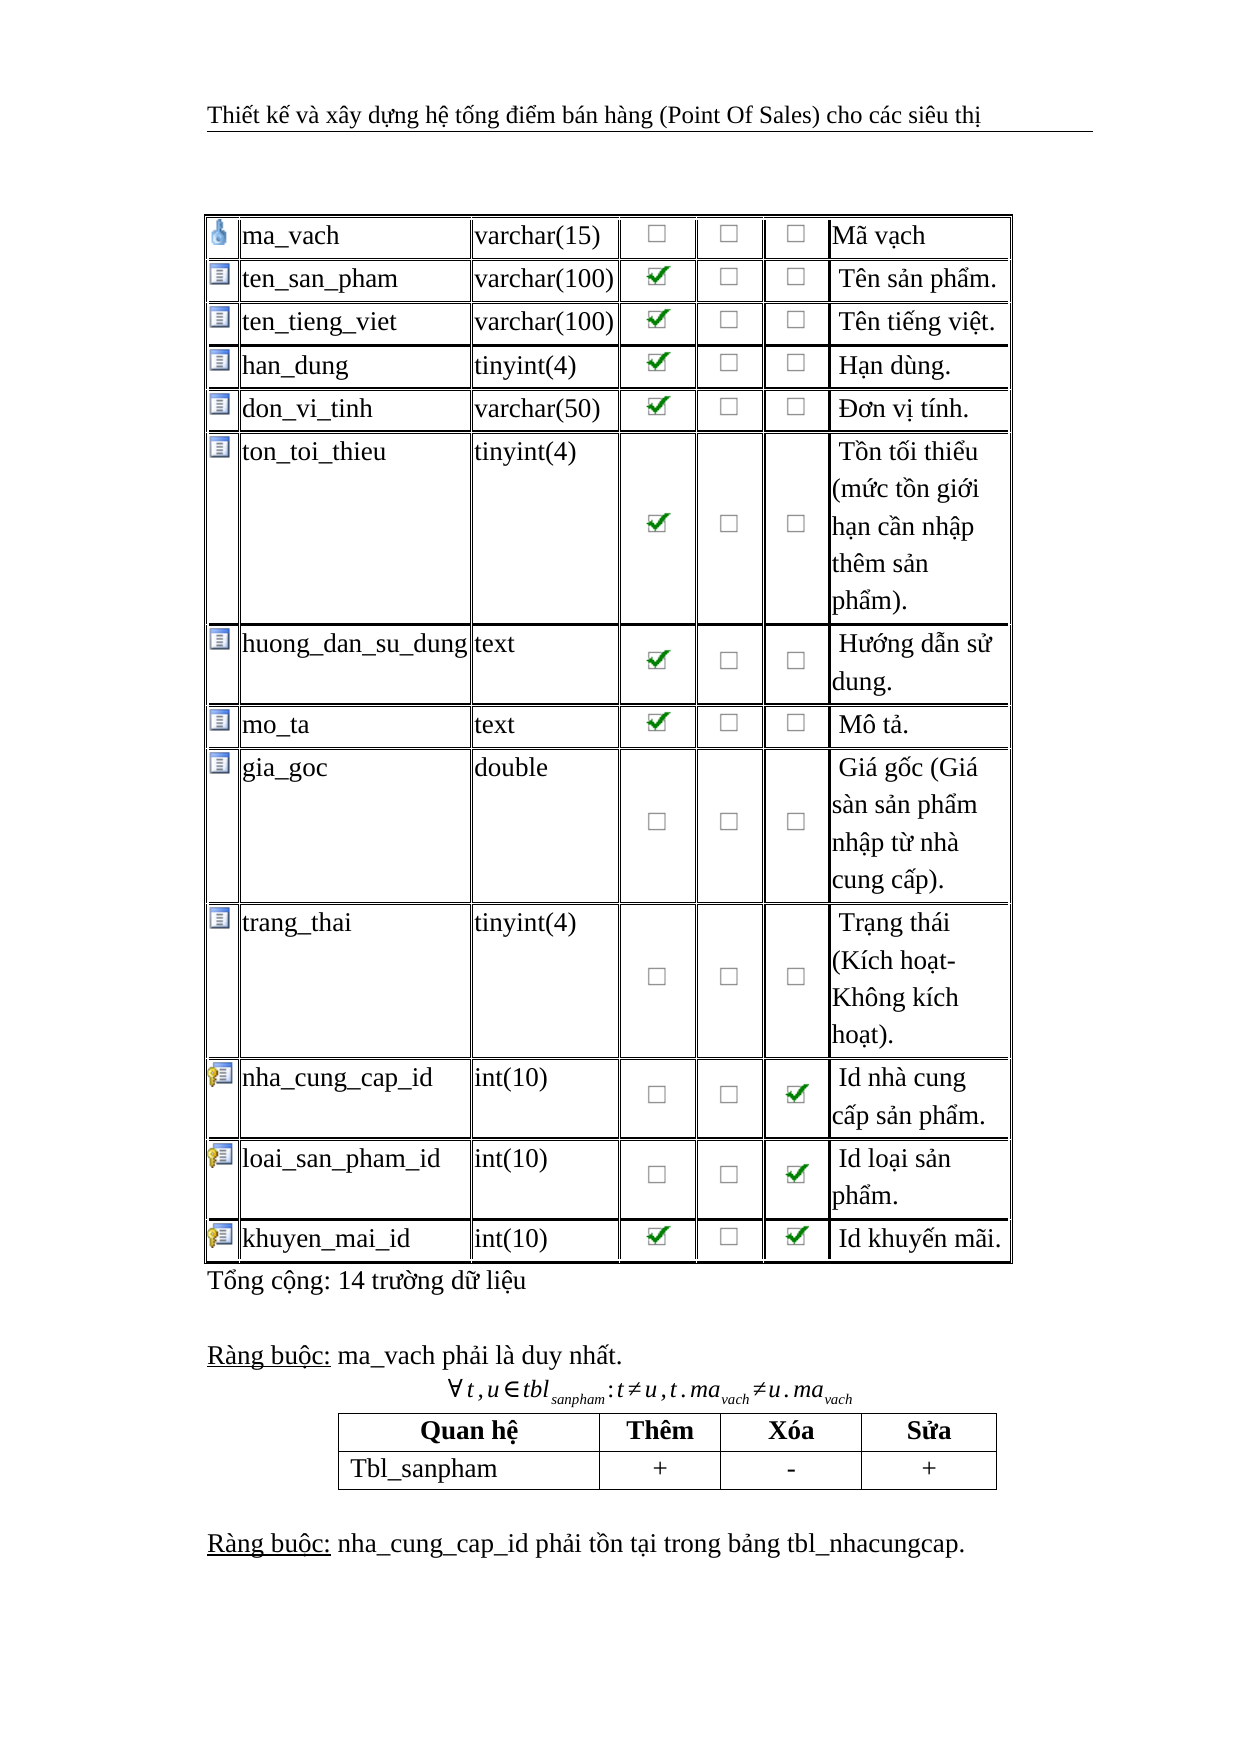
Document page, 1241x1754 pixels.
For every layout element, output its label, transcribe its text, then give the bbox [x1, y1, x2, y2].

picture [784, 393, 809, 419]
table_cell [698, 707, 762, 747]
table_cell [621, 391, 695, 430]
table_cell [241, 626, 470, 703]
picture [645, 709, 671, 735]
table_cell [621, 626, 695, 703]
picture [645, 220, 671, 246]
picture [207, 708, 233, 734]
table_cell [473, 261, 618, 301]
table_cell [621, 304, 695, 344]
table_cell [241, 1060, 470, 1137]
picture [784, 808, 809, 834]
picture [784, 350, 809, 375]
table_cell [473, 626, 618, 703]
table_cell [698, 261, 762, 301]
picture [207, 349, 233, 374]
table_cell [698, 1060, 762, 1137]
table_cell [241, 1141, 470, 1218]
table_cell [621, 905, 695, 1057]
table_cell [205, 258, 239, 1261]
text Tổng cộng: 14 trường dữ liệu [207, 1264, 1093, 1295]
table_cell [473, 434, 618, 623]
picture [717, 220, 743, 246]
picture [717, 963, 743, 989]
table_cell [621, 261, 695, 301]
picture [717, 647, 743, 673]
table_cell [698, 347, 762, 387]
picture [784, 220, 809, 246]
picture [717, 808, 743, 834]
picture [784, 1161, 809, 1187]
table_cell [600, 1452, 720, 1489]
picture [717, 1161, 743, 1187]
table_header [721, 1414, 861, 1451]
picture [207, 219, 233, 245]
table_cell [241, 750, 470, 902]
picture [207, 435, 233, 461]
picture [645, 647, 671, 673]
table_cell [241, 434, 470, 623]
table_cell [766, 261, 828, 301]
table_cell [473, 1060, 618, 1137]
picture [207, 1222, 233, 1248]
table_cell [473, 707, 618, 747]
picture [207, 305, 233, 331]
picture [645, 963, 671, 989]
picture [784, 647, 809, 673]
picture [207, 627, 233, 653]
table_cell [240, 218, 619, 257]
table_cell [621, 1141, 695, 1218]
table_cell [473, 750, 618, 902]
picture [717, 306, 743, 332]
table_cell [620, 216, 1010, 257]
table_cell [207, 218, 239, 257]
picture [717, 393, 743, 419]
picture [645, 1081, 671, 1107]
picture [784, 511, 809, 536]
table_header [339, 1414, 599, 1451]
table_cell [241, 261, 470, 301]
picture [717, 263, 743, 289]
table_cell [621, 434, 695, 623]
picture [207, 751, 233, 777]
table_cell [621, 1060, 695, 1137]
picture [784, 709, 809, 735]
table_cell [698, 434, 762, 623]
picture [784, 1223, 809, 1249]
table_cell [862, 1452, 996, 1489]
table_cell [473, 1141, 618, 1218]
picture [717, 511, 743, 536]
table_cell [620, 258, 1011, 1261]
picture [645, 808, 671, 834]
picture [784, 1081, 809, 1107]
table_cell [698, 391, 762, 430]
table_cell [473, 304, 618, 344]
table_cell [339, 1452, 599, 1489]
picture [645, 306, 671, 332]
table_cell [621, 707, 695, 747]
picture [645, 350, 671, 375]
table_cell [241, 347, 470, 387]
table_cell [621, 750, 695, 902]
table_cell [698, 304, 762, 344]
picture [717, 1223, 743, 1249]
text Ràng buộc: ma_vach phải là duy nhất. [207, 1339, 1093, 1370]
picture [207, 262, 233, 288]
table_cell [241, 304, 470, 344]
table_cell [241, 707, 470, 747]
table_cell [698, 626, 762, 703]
picture [645, 263, 671, 289]
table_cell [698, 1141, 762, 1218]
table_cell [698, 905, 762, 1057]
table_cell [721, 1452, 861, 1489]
picture [784, 306, 809, 332]
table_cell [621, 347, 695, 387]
picture [645, 511, 671, 536]
picture [207, 1061, 233, 1087]
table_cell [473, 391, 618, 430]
picture [717, 350, 743, 375]
picture [784, 963, 809, 989]
picture [207, 906, 233, 932]
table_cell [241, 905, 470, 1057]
picture [645, 1161, 671, 1187]
text Ràng buộc: nha_cung_cap_id phải tồn tại trong bảng tbl_nhacungcap. [207, 1527, 1093, 1558]
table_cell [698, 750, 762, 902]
picture [645, 393, 671, 419]
picture [207, 1142, 233, 1168]
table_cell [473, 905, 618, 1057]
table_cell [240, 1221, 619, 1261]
picture [784, 263, 809, 289]
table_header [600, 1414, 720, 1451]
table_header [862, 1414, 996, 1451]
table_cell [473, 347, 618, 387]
picture [207, 392, 233, 418]
picture [717, 709, 743, 735]
picture [717, 1081, 743, 1107]
picture [645, 1223, 671, 1249]
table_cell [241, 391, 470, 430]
